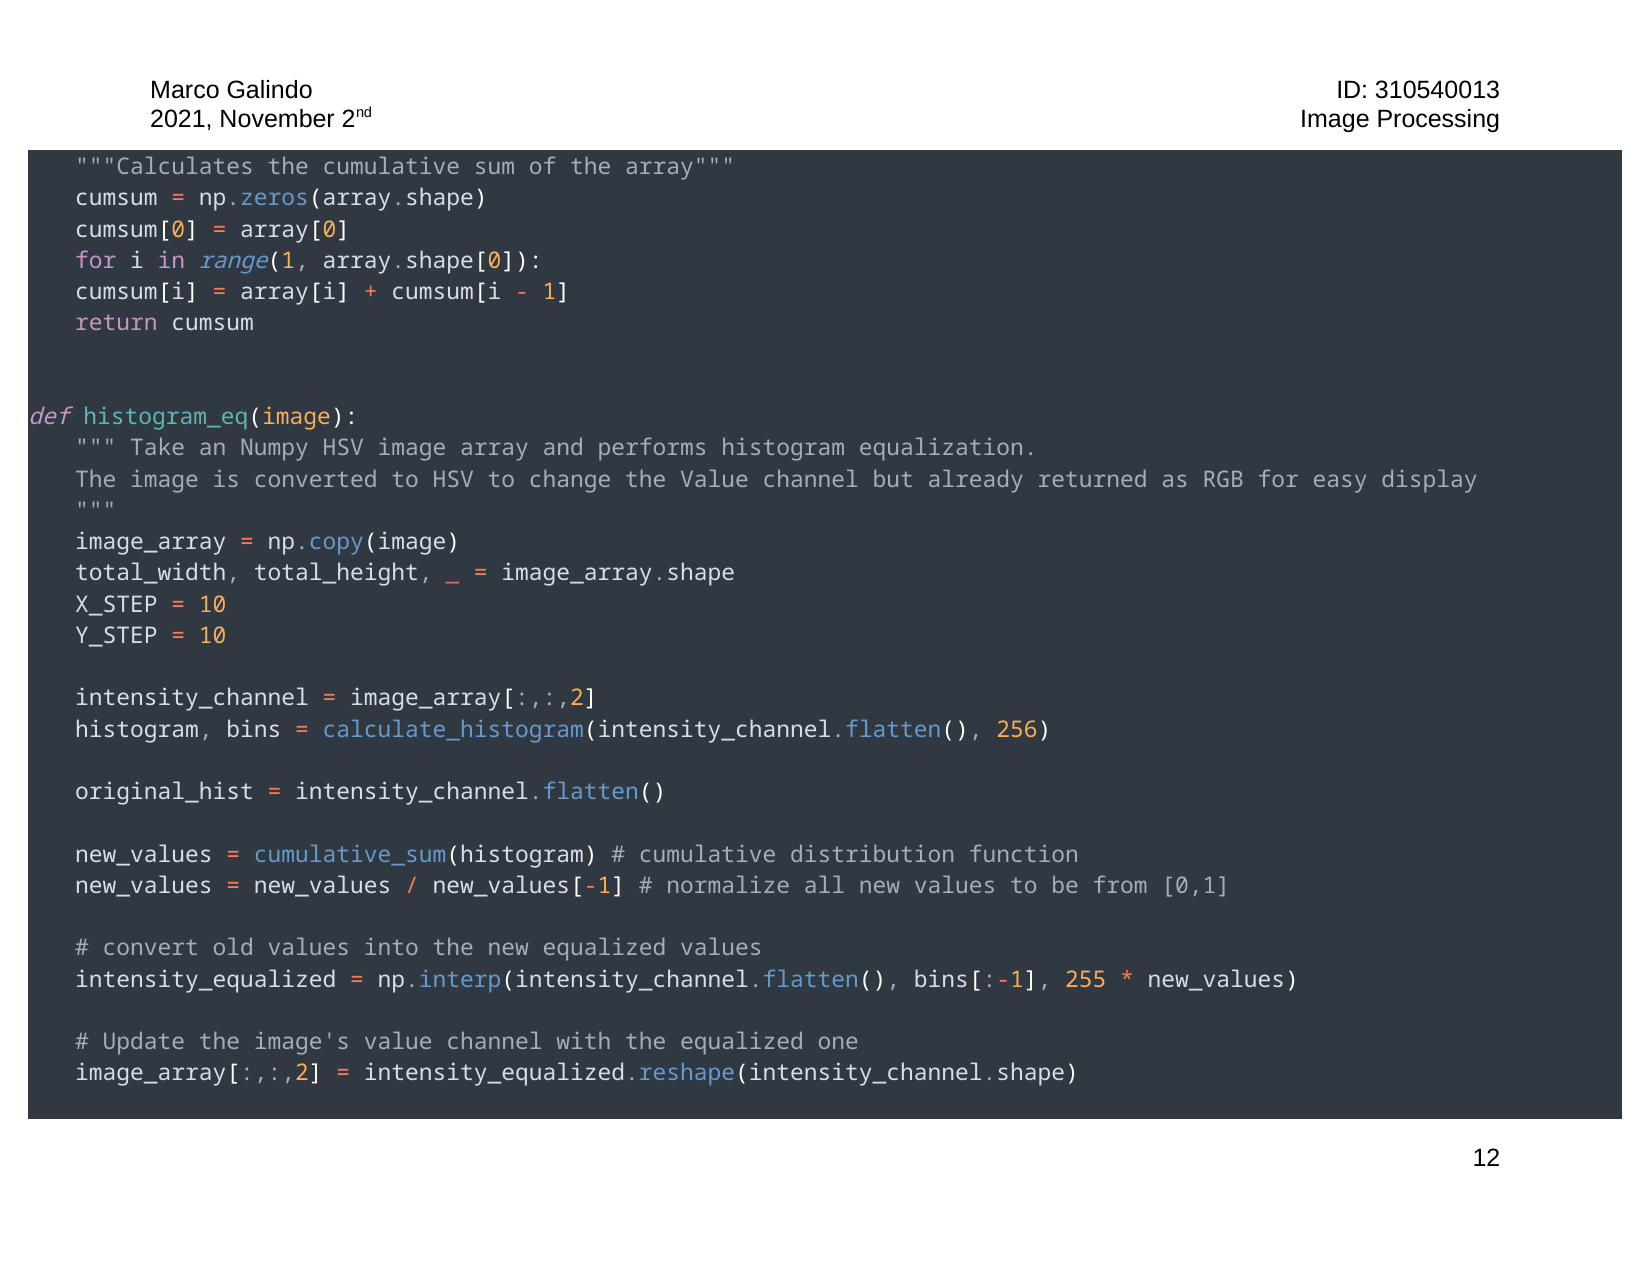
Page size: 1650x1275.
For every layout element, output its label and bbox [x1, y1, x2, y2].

text [28, 150, 1622, 1119]
